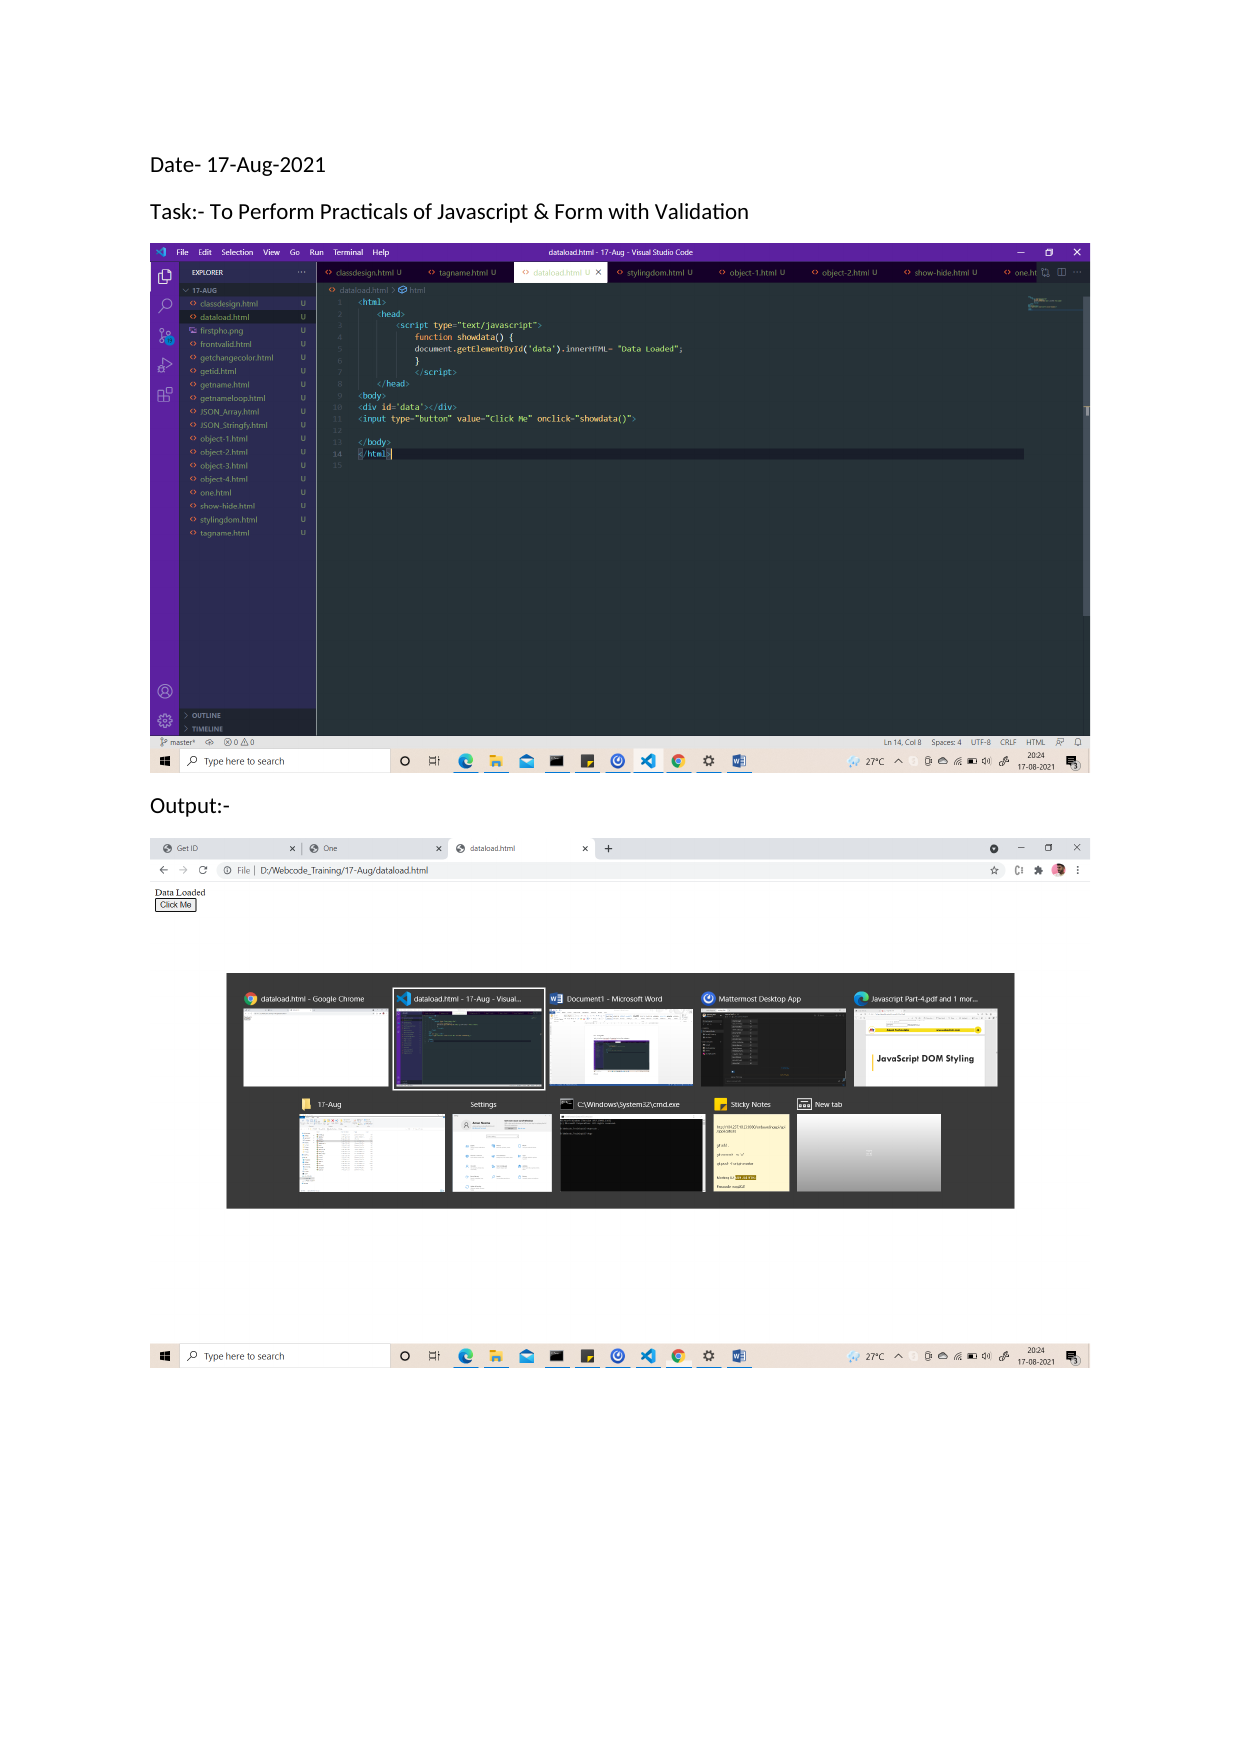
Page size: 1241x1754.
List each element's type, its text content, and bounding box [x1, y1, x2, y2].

text Output:- [150, 791, 1090, 819]
text Date- 17-Aug-2021 [150, 150, 1090, 178]
picture [150, 838, 1091, 1368]
picture [150, 243, 1091, 773]
text Task:- To Perform Practicals of Javascript & Form with Validation [150, 197, 1090, 225]
